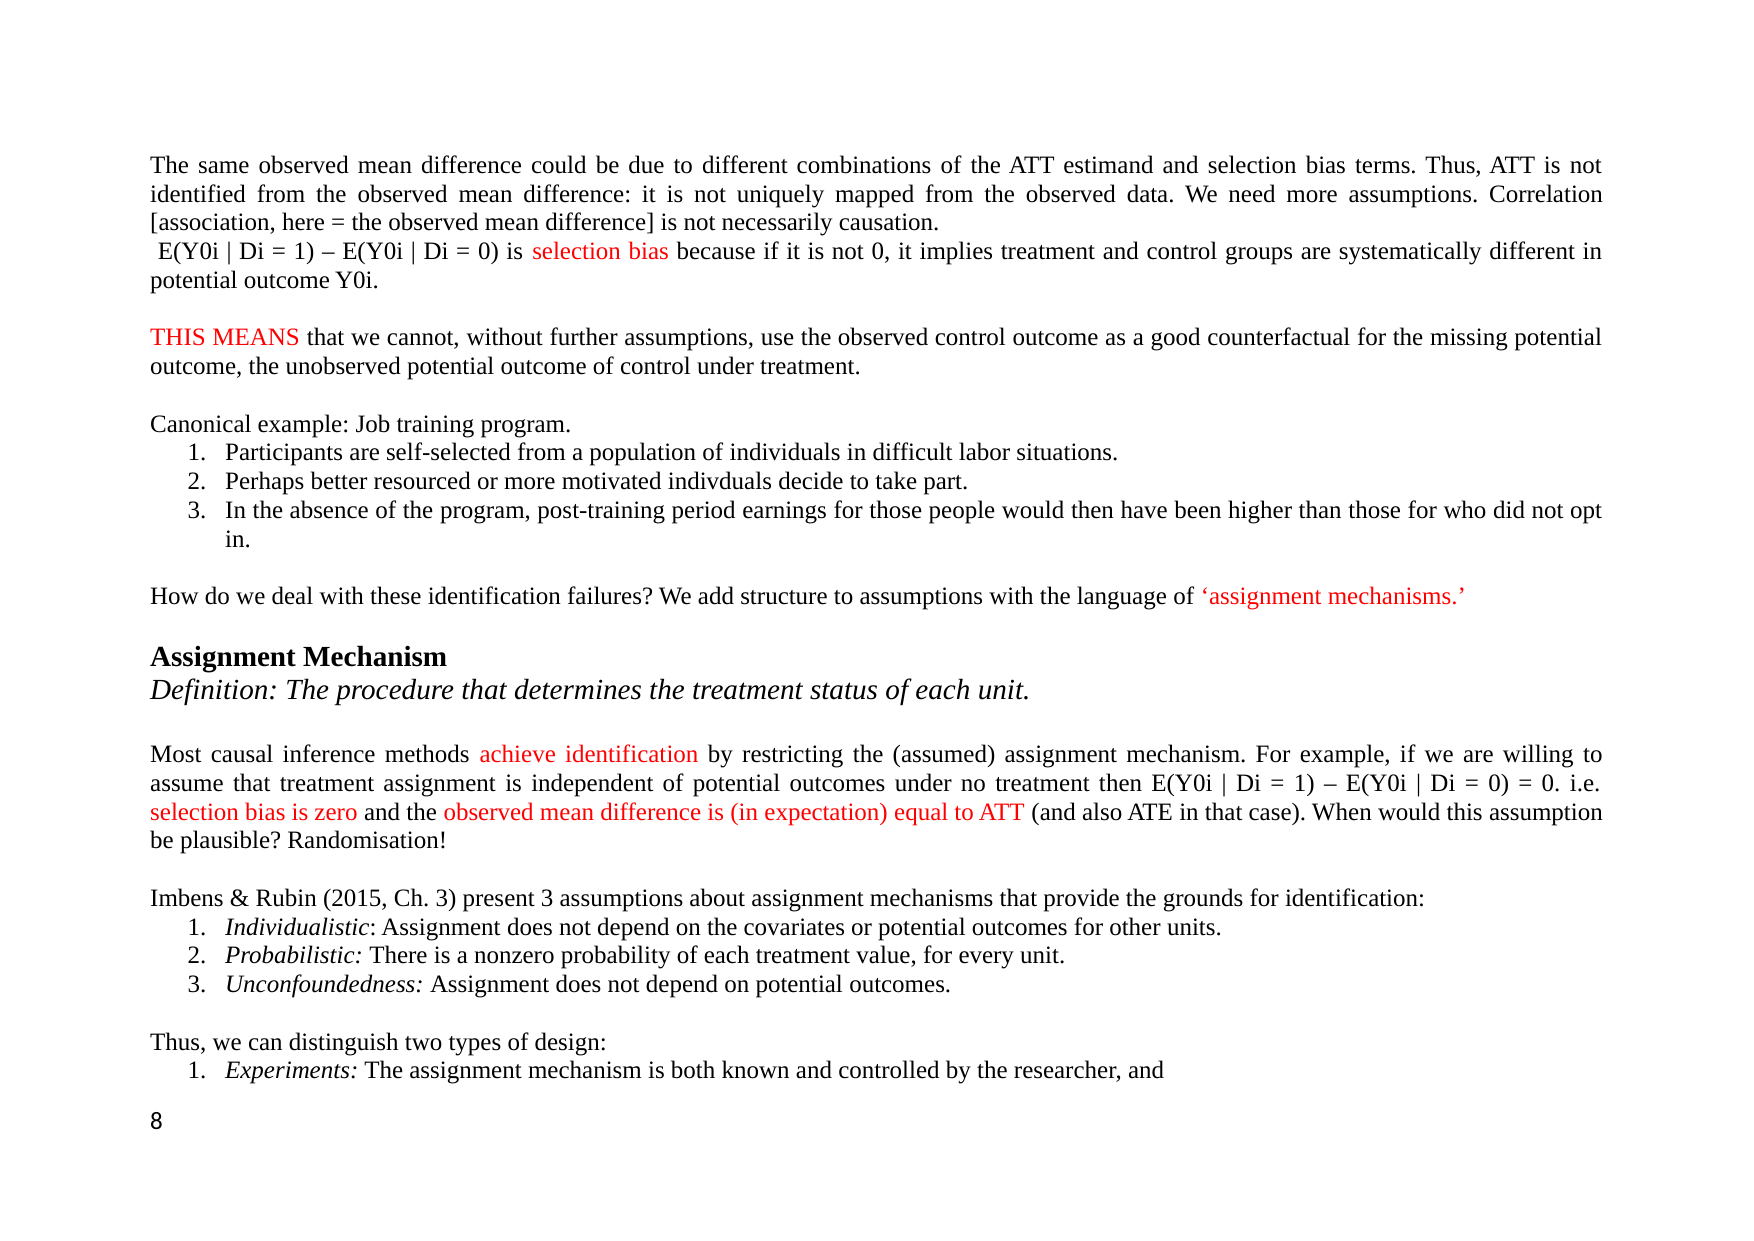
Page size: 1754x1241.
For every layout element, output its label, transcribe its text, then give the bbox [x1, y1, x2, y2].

text Assignment Mechanism [150, 639, 1604, 672]
list Individualistic: Assignment does not depend on the covariates or potential outcomes for other units. [187, 912, 1604, 941]
list Probabilistic: There is a nonzero probability of each treatment value, for every unit. [187, 941, 1604, 969]
list Participants are self-selected from a population of individuals in difficult labor situations. [187, 437, 1604, 466]
list Perhaps better resourced or more motivated indivduals decide to take part. [187, 466, 1604, 495]
list Experiments: The assignment mechanism is both known and controlled by the researcher, and [187, 1056, 1604, 1084]
text Imbens & Rubin (2015, Ch. 3) present 3 assumptions about assignment mechanisms that provide the grounds for identification: [150, 883, 1604, 912]
list Unconfoundedness: Assignment does not depend on potential outcomes. [187, 969, 1604, 998]
text Most causal inference methods achieve identification by restricting the (assumed) assignment mechanism. For example, if we are willing to assume that treatment assignment is independent of potential outcomes under no treatment then E(Y0i | Di = 1) – E(Y0i | Di = 0) = 0. i.e. selection bias is zero and the observed mean difference is (in expectation) equal to ATT (and also ATE in that case). When would this assumption be plausible? Randomisation! [150, 739, 1604, 854]
text E(Y0i | Di = 1) – E(Y0i | Di = 0) is selection bias because if it is not 0, it implies treatment and control groups are systematically different in potential outcome Y0i. [150, 236, 1604, 294]
text Thus, we can distinguish two types of design: [150, 1027, 1604, 1056]
text Canonical example: Job training program. [150, 409, 1604, 437]
text THIS MEANS that we cannot, without further assumptions, use the observed control outcome as a good counterfactual for the missing potential outcome, the unobserved potential outcome of control under treatment. [150, 322, 1604, 380]
text The same observed mean difference could be due to different combinations of the ATT estimand and selection bias terms. Thus, ATT is not identified from the observed mean difference: it is not uniquely mapped from the observed data. We need more assumptions. Correlation [association, here = the observed mean difference] is not necessarily causation. [150, 150, 1604, 236]
text Definition: The procedure that determines the treatment status of each unit. [150, 672, 1604, 706]
list In the absence of the program, post-training period earnings for those people would then have been higher than those for who did not opt in. [187, 495, 1604, 552]
text How do we deal with these identification failures? We add structure to assumptions with the language of ‘assignment mechanisms.’ [150, 581, 1604, 610]
